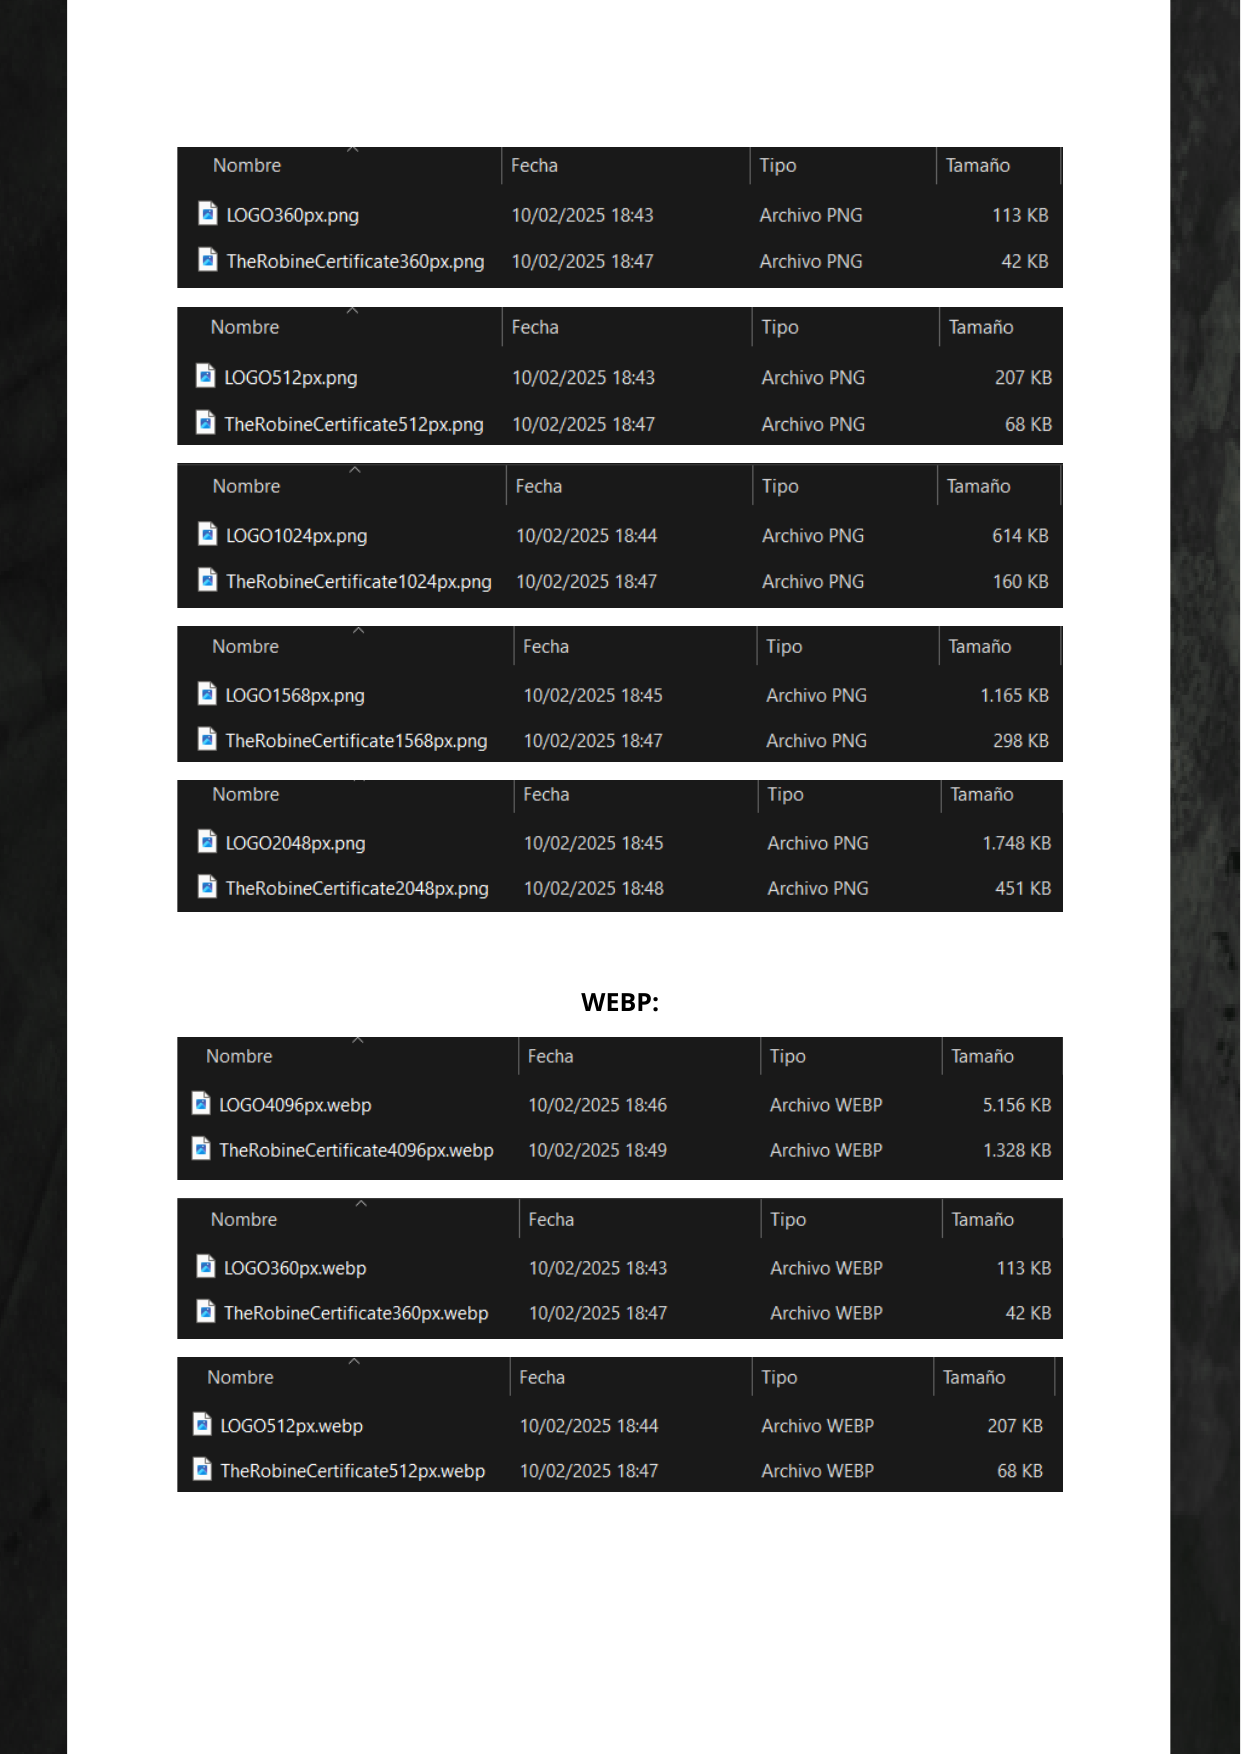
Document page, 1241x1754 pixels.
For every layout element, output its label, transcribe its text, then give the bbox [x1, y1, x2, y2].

picture [177, 147, 1063, 288]
picture [177, 1198, 1063, 1339]
picture [177, 1357, 1063, 1492]
picture [177, 626, 1063, 762]
picture [177, 463, 1063, 608]
picture [177, 307, 1063, 445]
picture [177, 1037, 1063, 1180]
text WEBP: [177, 984, 1063, 1018]
picture [177, 780, 1063, 912]
picture [1170, 0, 1241, 1754]
picture [0, 0, 68, 1754]
